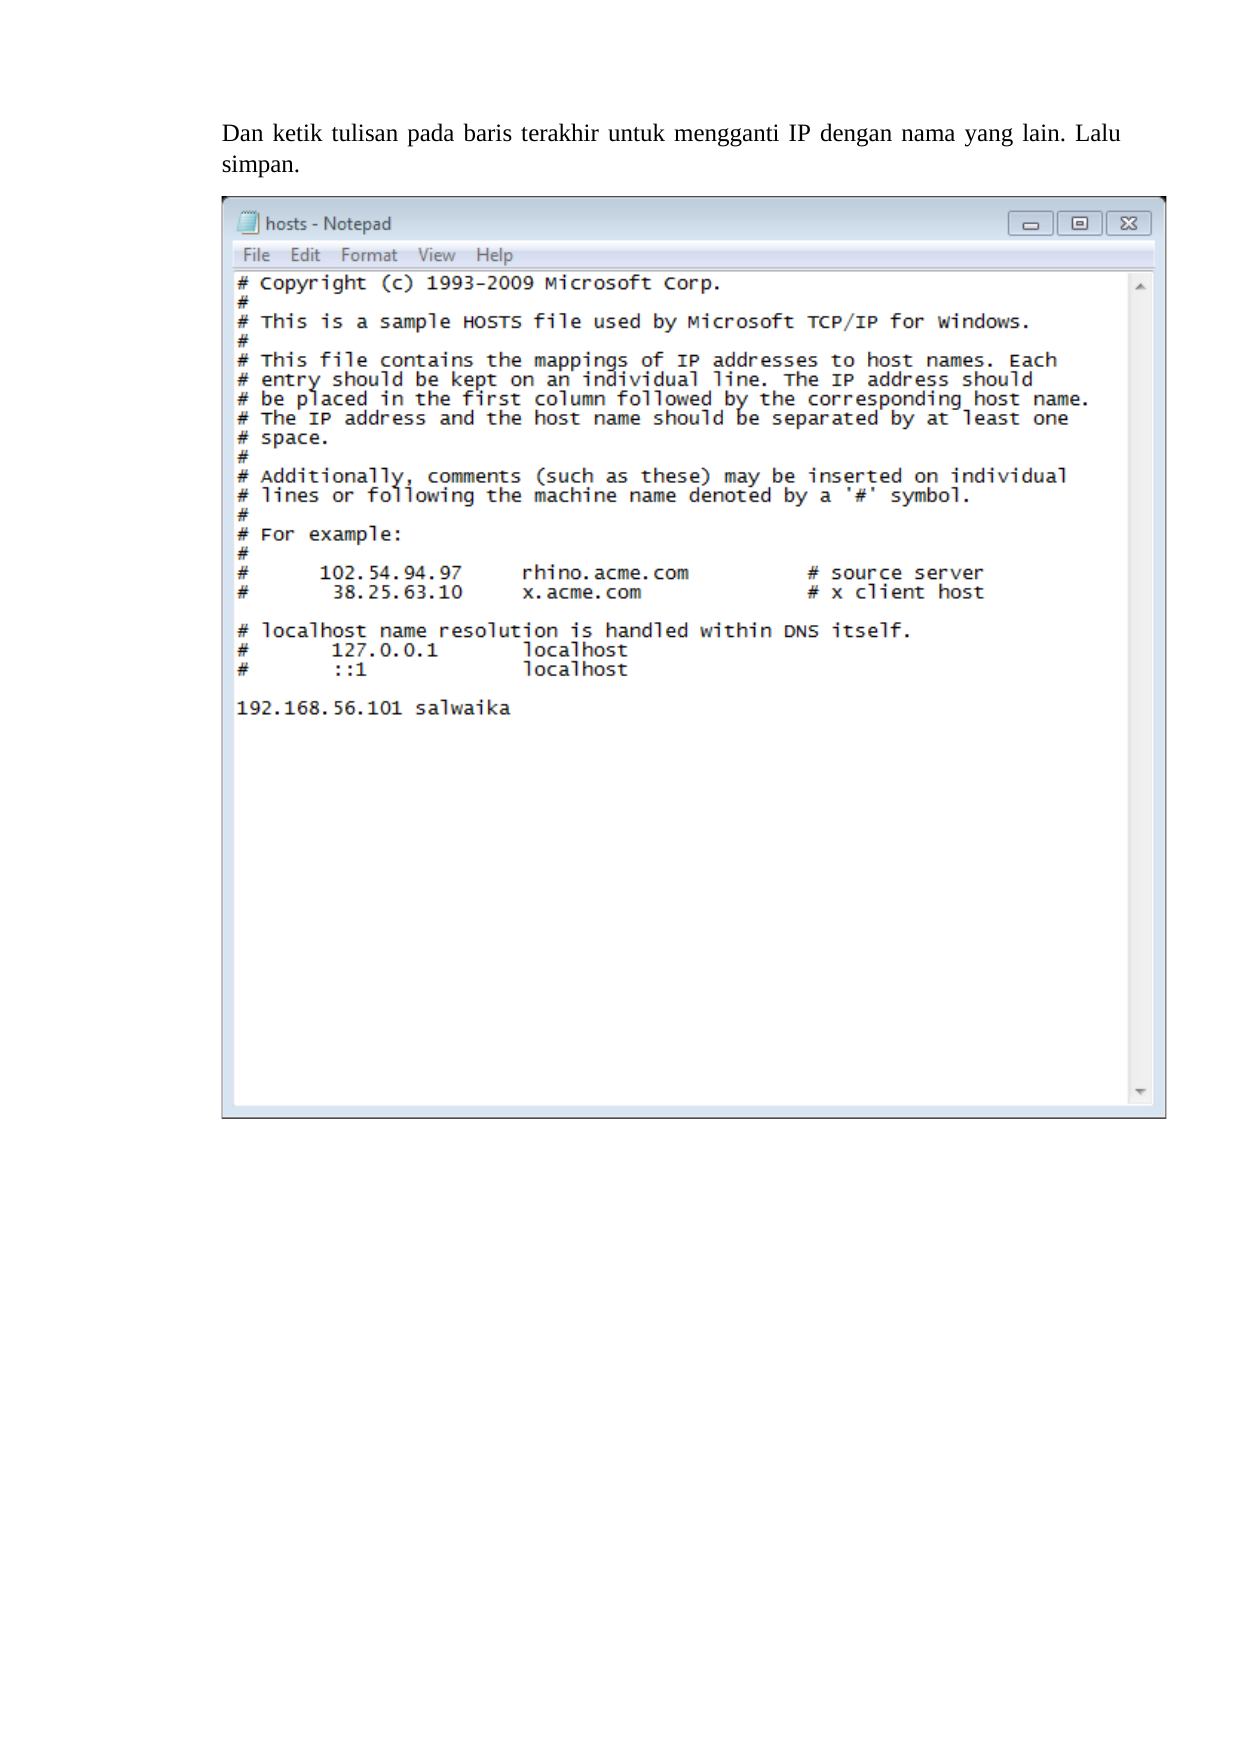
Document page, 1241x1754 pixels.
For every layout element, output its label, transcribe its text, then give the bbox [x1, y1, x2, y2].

text Dan ketik tulisan pada baris terakhir untuk mengganti IP dengan nama yang lain. Lalu simpan. [222, 118, 1122, 178]
